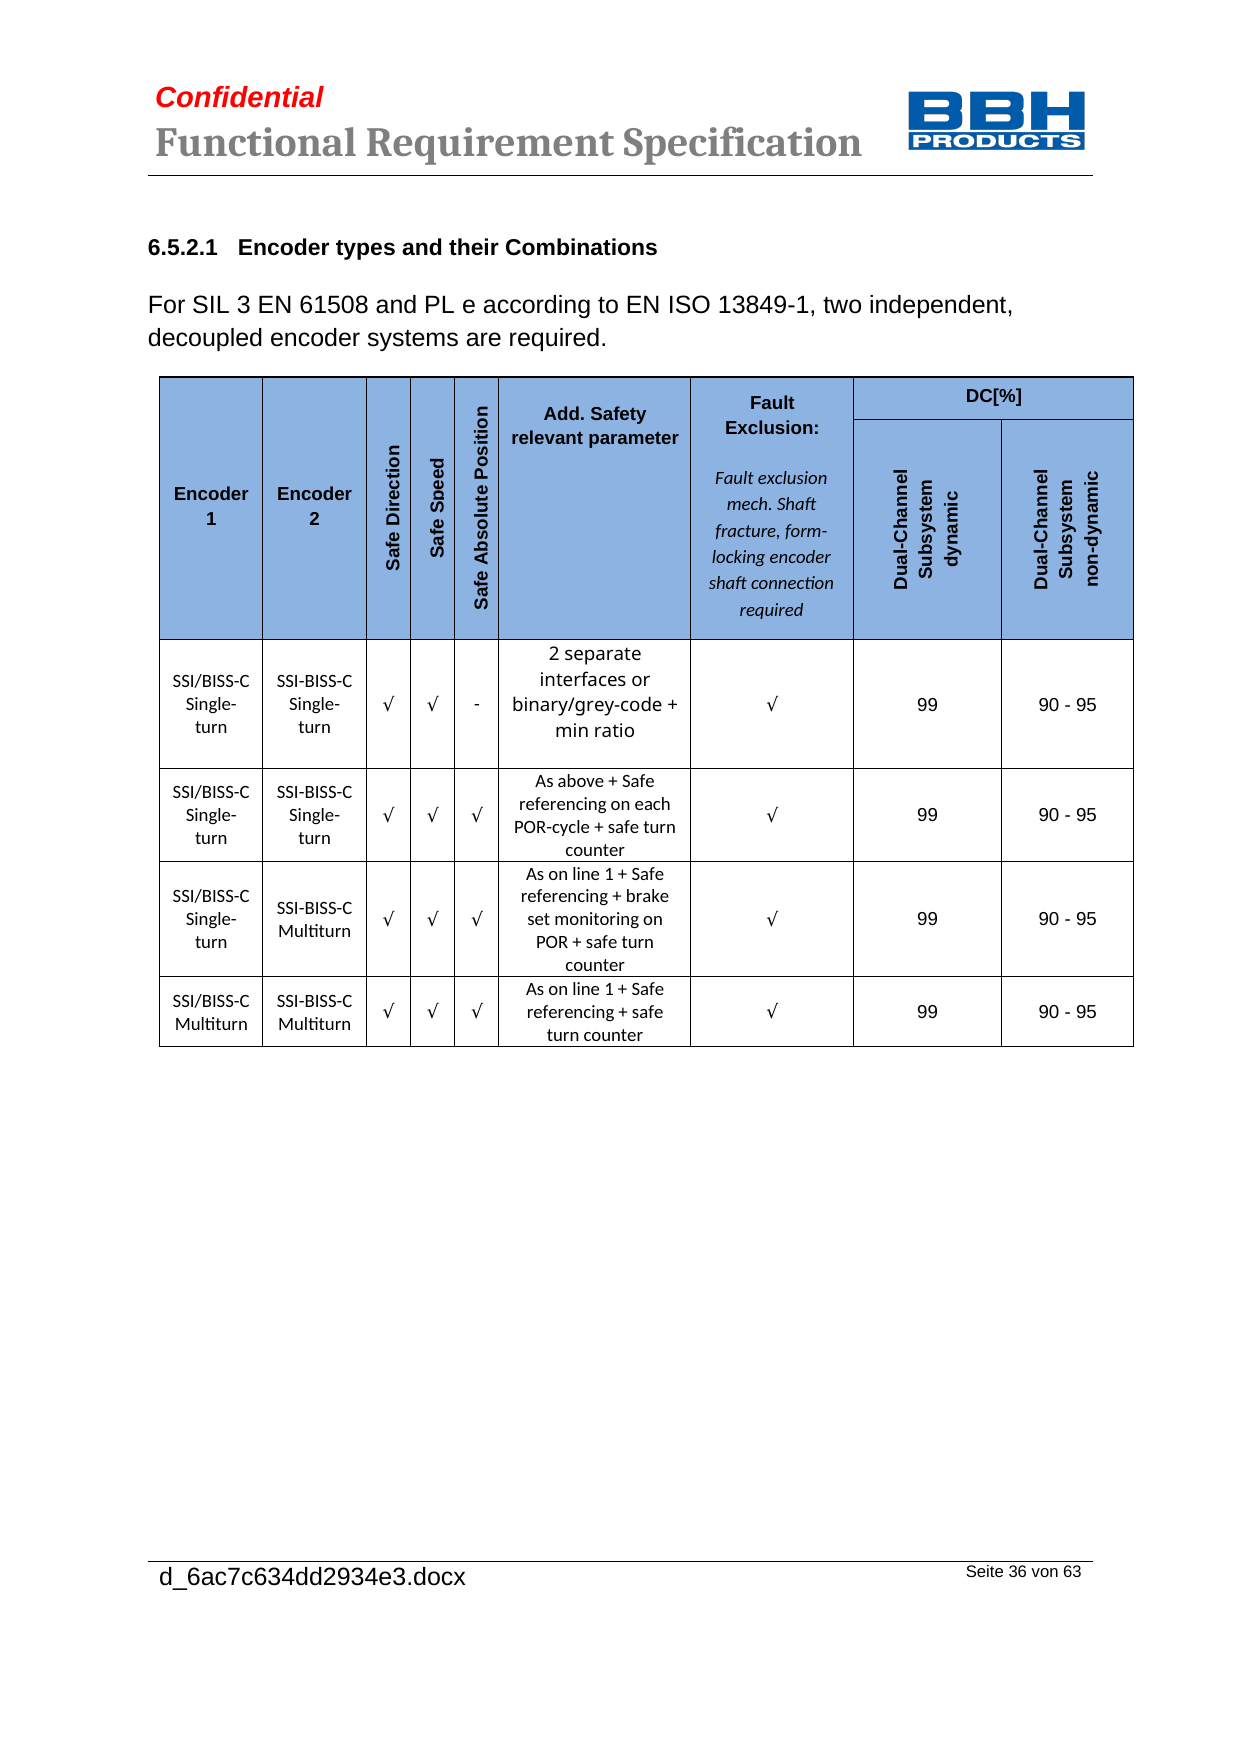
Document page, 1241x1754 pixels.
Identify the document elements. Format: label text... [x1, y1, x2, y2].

table_cell 99 [854, 769, 1001, 861]
table_cell SSI-BISS-C Multiturn [263, 862, 366, 976]
table_cell √ [367, 769, 410, 861]
text For SIL 3 EN 61508 and PL e according to EN ISO 13849-1, two independent, decoupled encoder systems are required. [148, 289, 1093, 351]
table_header Fault Exclusion: Fault exclusion mech. Shaft fracture, form-locking encoder shaft connection required [691, 378, 853, 639]
table_cell Dual-Channel Subsystem dynamic [854, 420, 1001, 639]
table_cell SSI-BISS-C Single-turn [263, 769, 366, 861]
picture [907, 90, 1086, 151]
table_header DC[%] [854, 378, 1133, 419]
table_cell As on line 1 + Safe referencing + brake set monitoring on POR + safe turn counter [499, 862, 690, 976]
table_cell √ [367, 977, 410, 1046]
table_cell - [455, 640, 498, 768]
table_cell As above + Safe referencing on each POR-cycle + safe turn counter [499, 769, 690, 861]
table_header Safe Absolute Position [455, 378, 498, 639]
table_cell 90 - 95 [1002, 640, 1133, 768]
table_cell SSI-BISS-C Single-turn [263, 640, 366, 768]
table_cell √ [455, 769, 498, 861]
table_cell √ [691, 769, 853, 861]
table_cell √ [691, 640, 853, 768]
table_cell √ [367, 640, 410, 768]
table_header Encoder 1 [160, 378, 262, 639]
table_cell 2 separate interfaces or binary/grey-code + min ratio [499, 640, 690, 768]
table_cell 99 [854, 862, 1001, 976]
table_cell SSI/BISS-C Multiturn [160, 977, 262, 1046]
table_cell √ [691, 862, 853, 976]
table_cell SSI/BISS-C Single-turn [160, 640, 262, 768]
table_cell SSI-BISS-C Multiturn [263, 977, 366, 1046]
table_cell √ [411, 862, 454, 976]
table_cell 90 - 95 [1002, 977, 1133, 1046]
table_cell 90 - 95 [1002, 769, 1133, 861]
table_cell √ [455, 977, 498, 1046]
table_cell √ [411, 640, 454, 768]
table_cell Dual-Channel Subsystem non-dynamic [1002, 420, 1133, 639]
table_header Safe Speed [411, 378, 454, 639]
table_cell √ [411, 977, 454, 1046]
table_header Encoder 2 [263, 378, 366, 639]
table_cell 90 - 95 [1002, 862, 1133, 976]
table_cell SSI/BISS-C Single-turn [160, 769, 262, 861]
table_cell √ [691, 977, 853, 1046]
table_cell √ [455, 862, 498, 976]
table_cell SSI/BISS-C Single-turn [160, 862, 262, 976]
table_cell As on line 1 + Safe referencing + safe turn counter [499, 977, 690, 1046]
subtitle Encoder types and their Combinations [148, 234, 1093, 261]
table_header Safe Direction [367, 378, 410, 639]
table_cell 99 [854, 977, 1001, 1046]
table_cell √ [411, 769, 454, 861]
table_header Add. Safety relevant parameter [499, 378, 690, 639]
table_cell √ [367, 862, 410, 976]
table_cell 99 [854, 640, 1001, 768]
